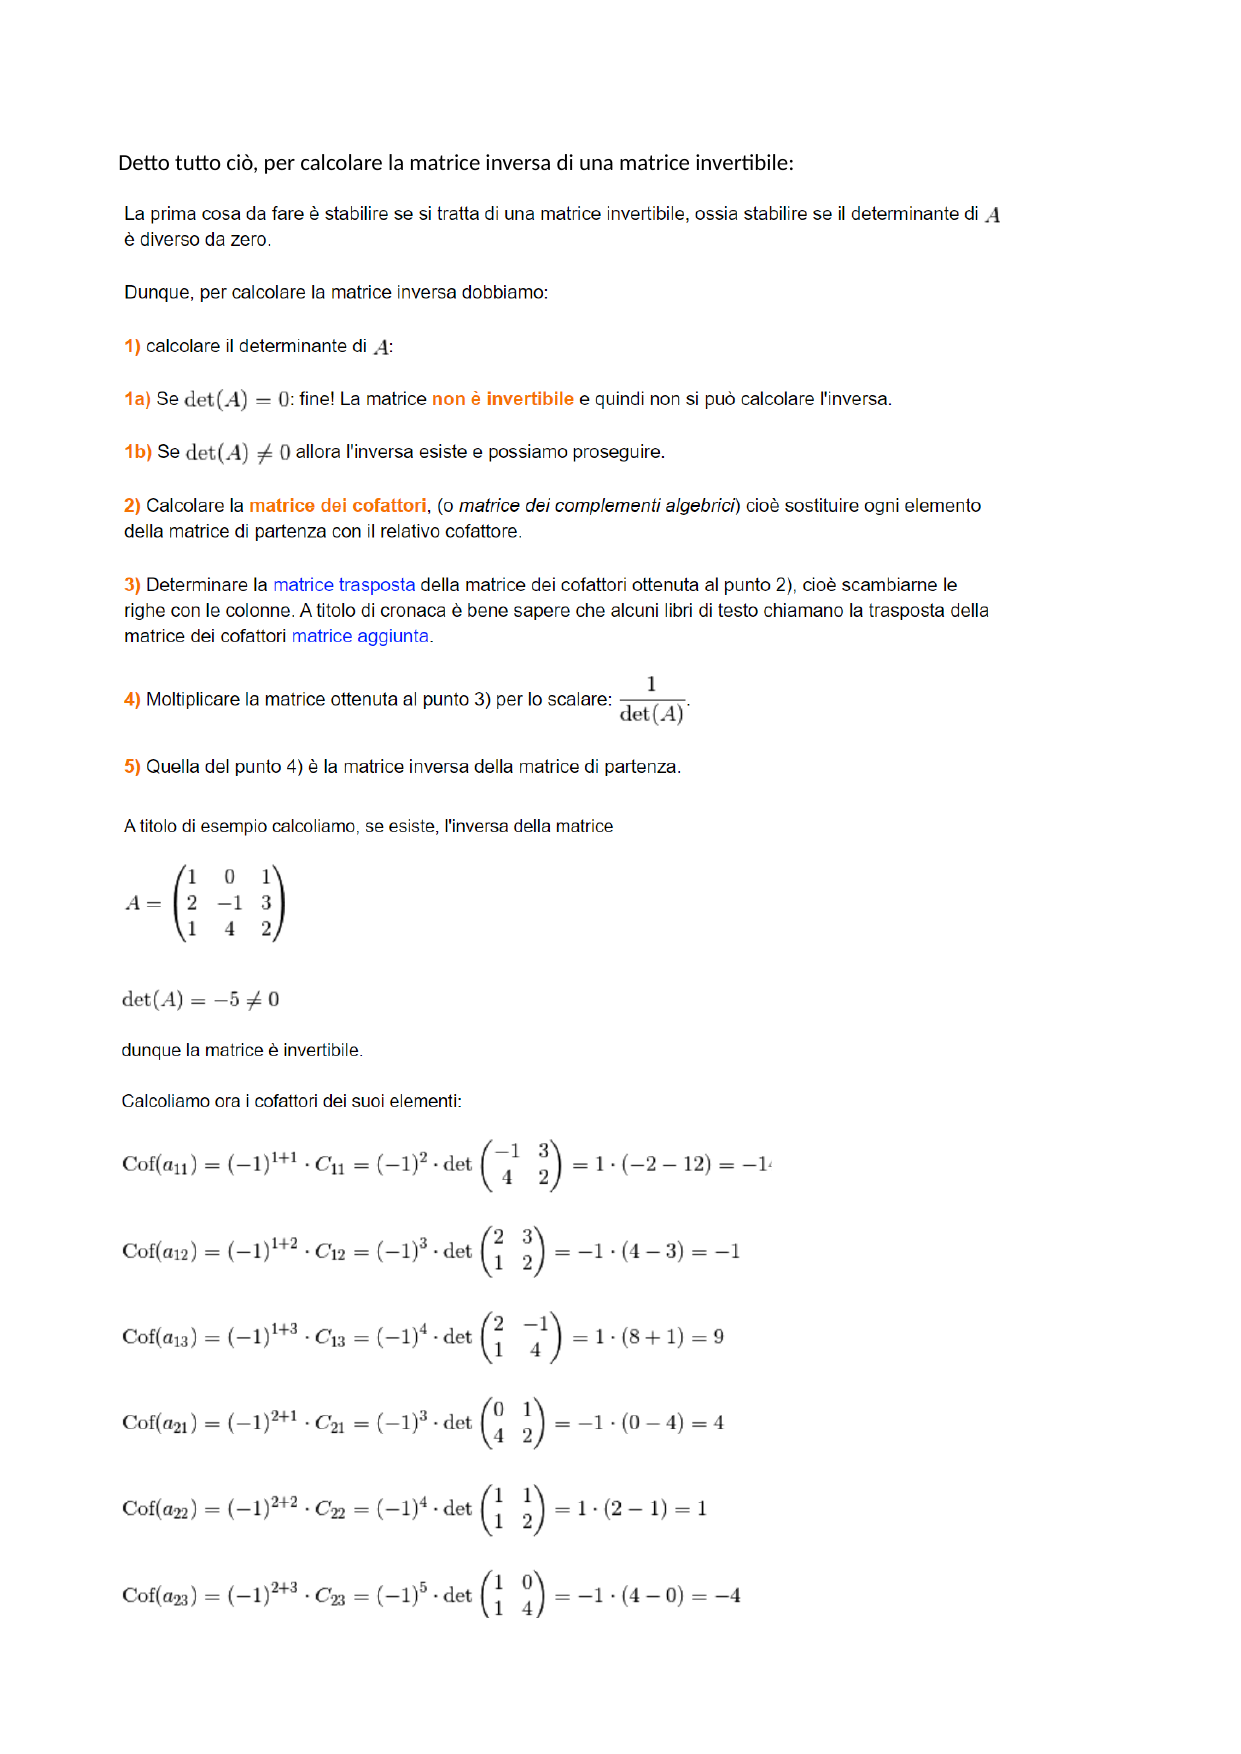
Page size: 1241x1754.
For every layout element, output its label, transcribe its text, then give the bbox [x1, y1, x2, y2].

picture [118, 805, 902, 959]
picture [118, 194, 1033, 787]
text Detto tutto ciò, per calcolare la matrice inversa di una matrice invertibile: [118, 148, 1122, 176]
picture [118, 977, 772, 1618]
